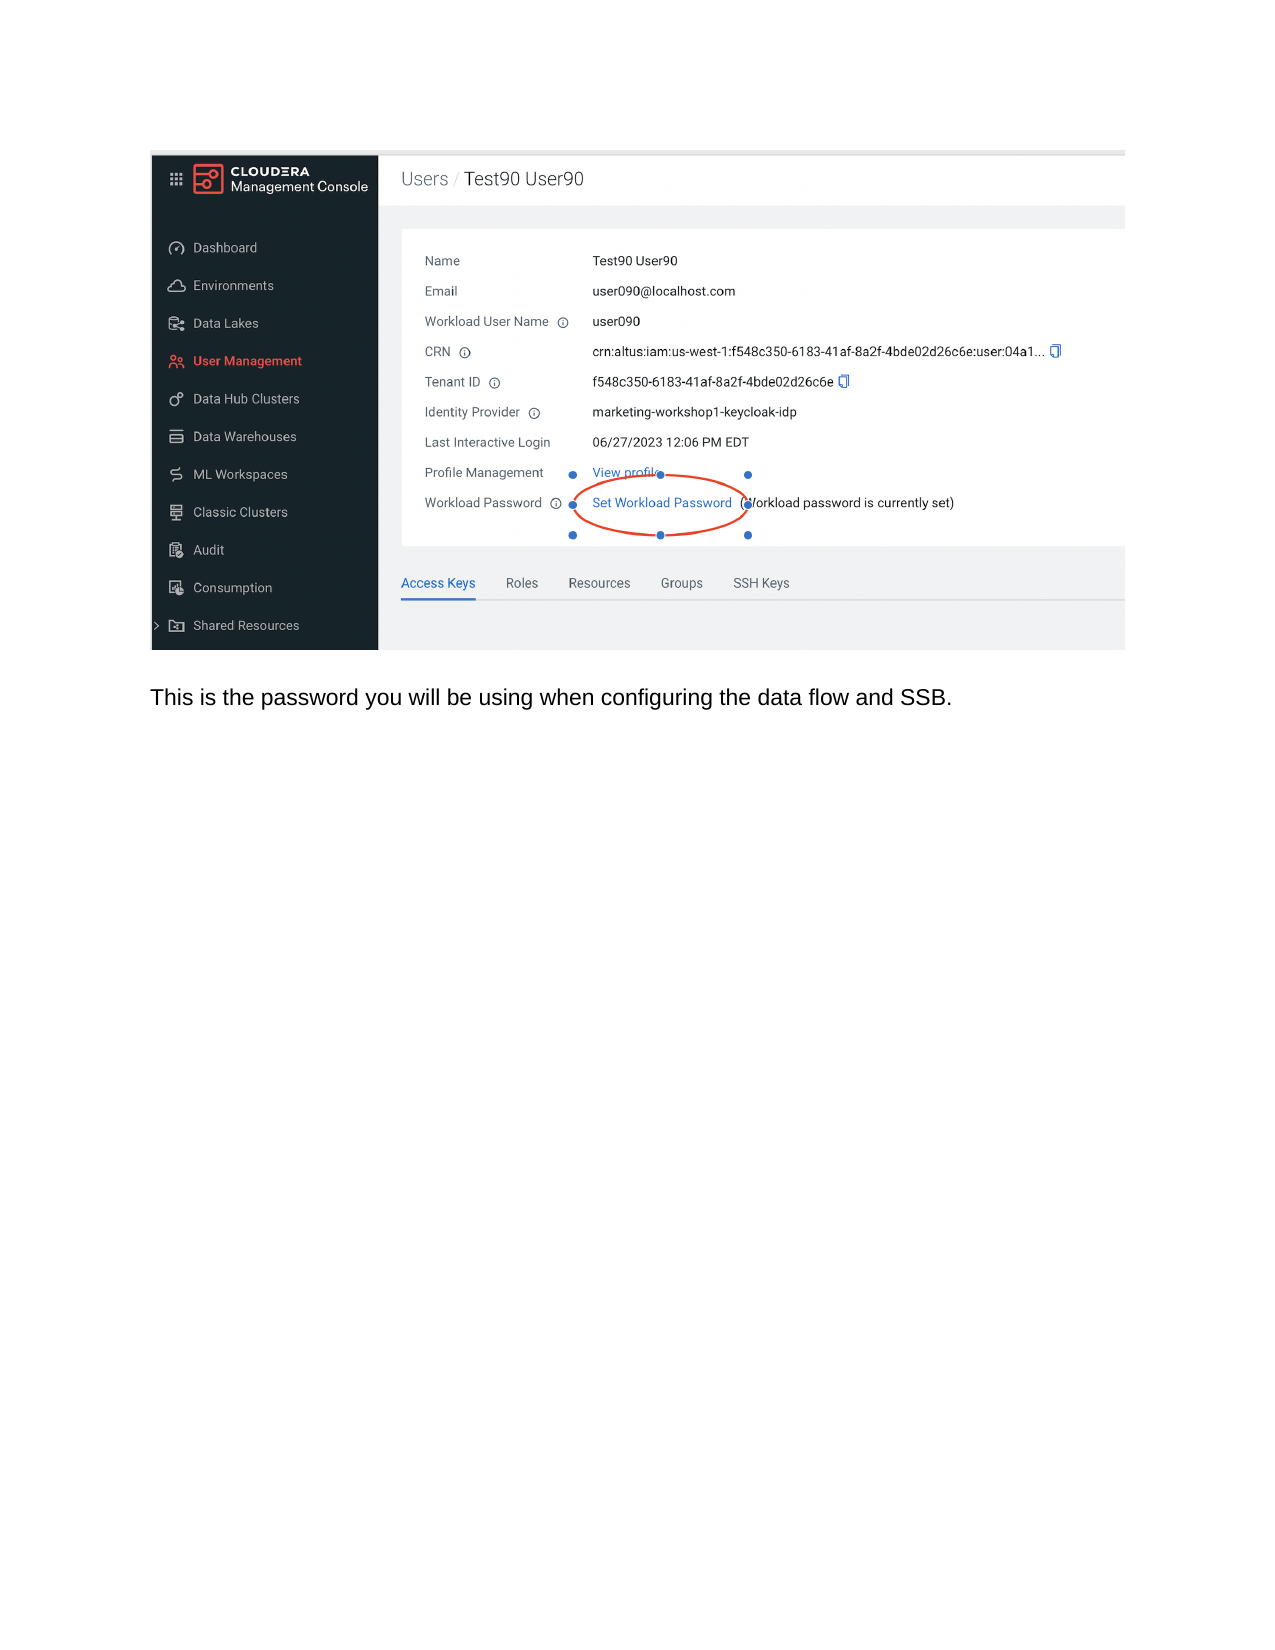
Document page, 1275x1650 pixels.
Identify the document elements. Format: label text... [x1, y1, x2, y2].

text This is the password you will be using when configuring the data flow and SSB. [150, 684, 1125, 710]
picture [150, 150, 1125, 650]
